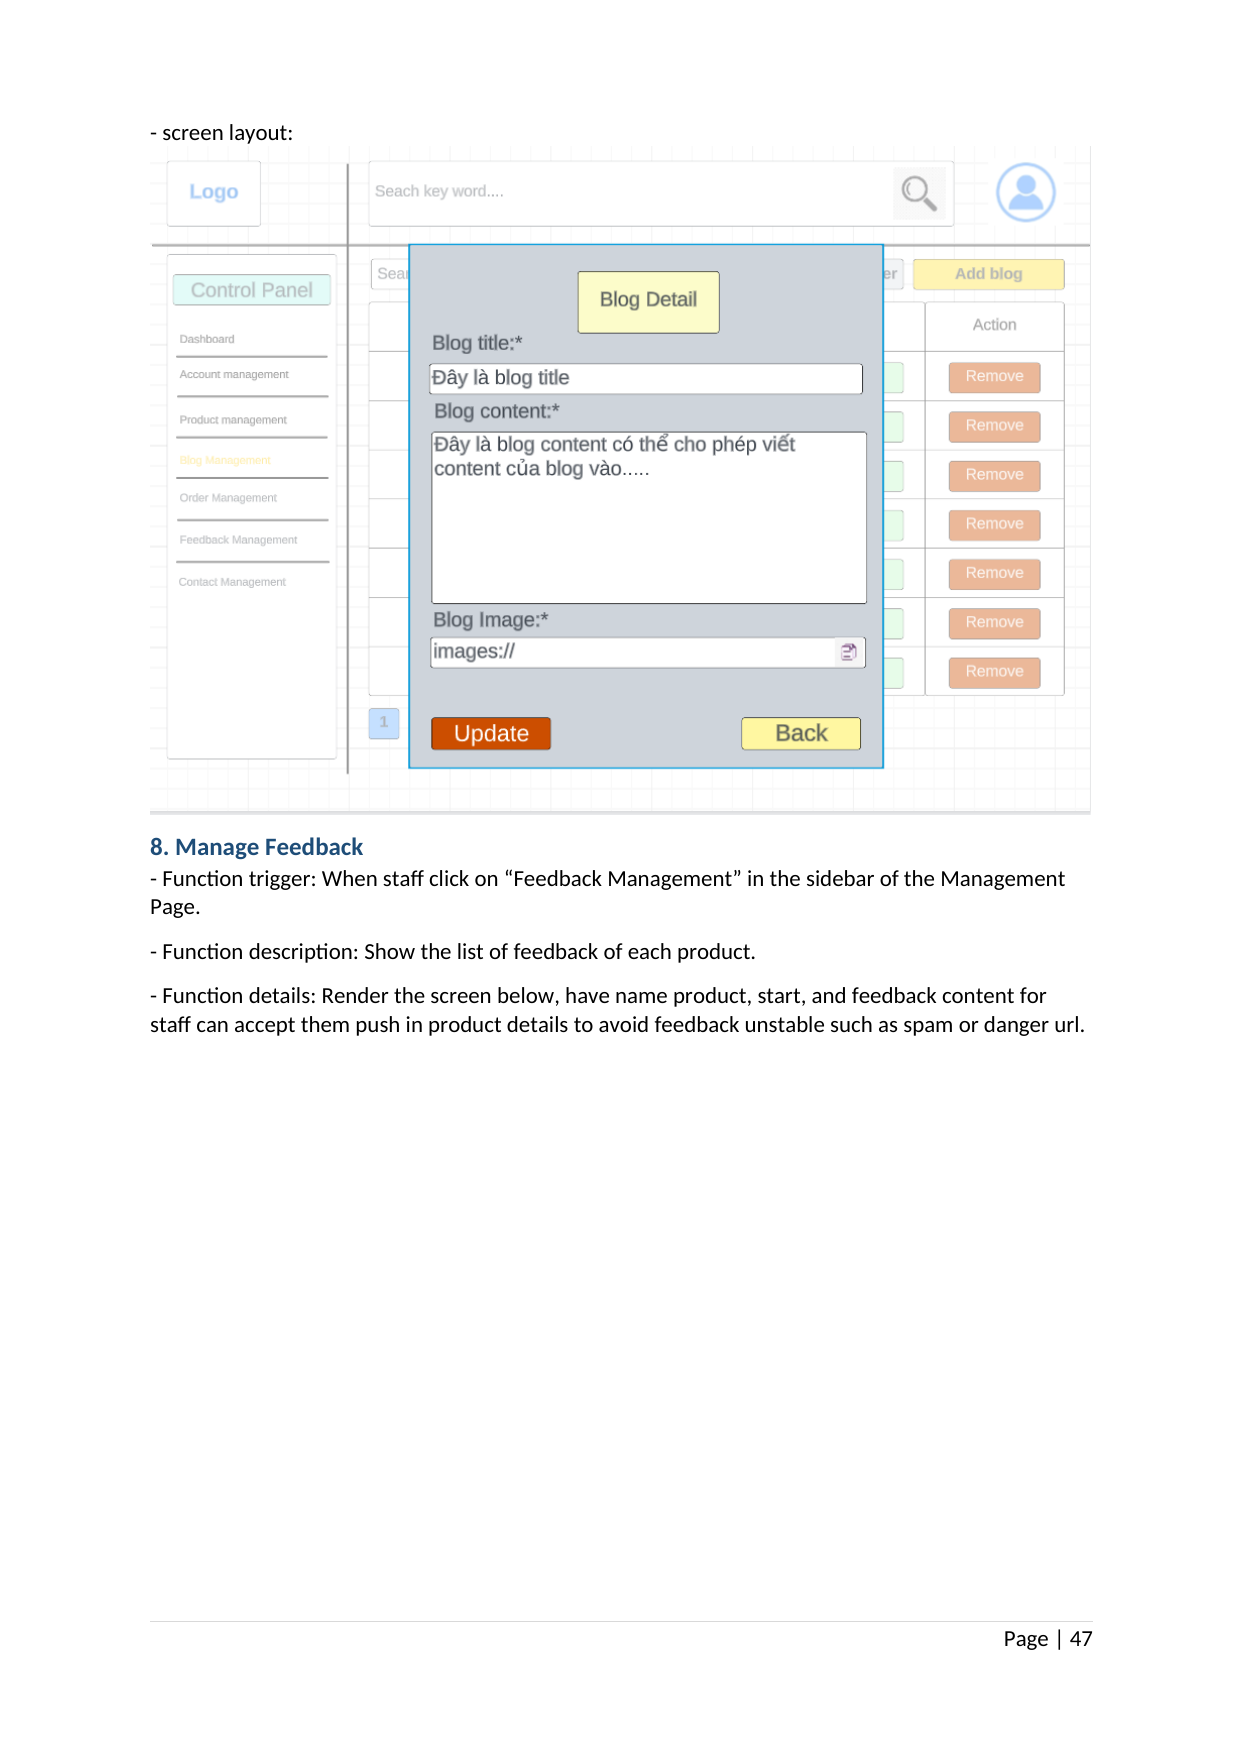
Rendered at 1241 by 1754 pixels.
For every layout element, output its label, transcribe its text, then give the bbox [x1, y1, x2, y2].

text - Function description: Show the list of feedback of each product. [150, 937, 1093, 965]
text - Function details: Render the screen below, have name product, start, and feedback content for staff can accept them push in product details to avoid feedback unstable such as spam or danger url. [150, 982, 1093, 1038]
text - Function trigger: When staff click on “Feedback Management” in the sidebar of the Management Page. [150, 864, 1093, 920]
picture [150, 146, 1091, 815]
subtitle 8. Manage Feedback [150, 831, 1093, 862]
